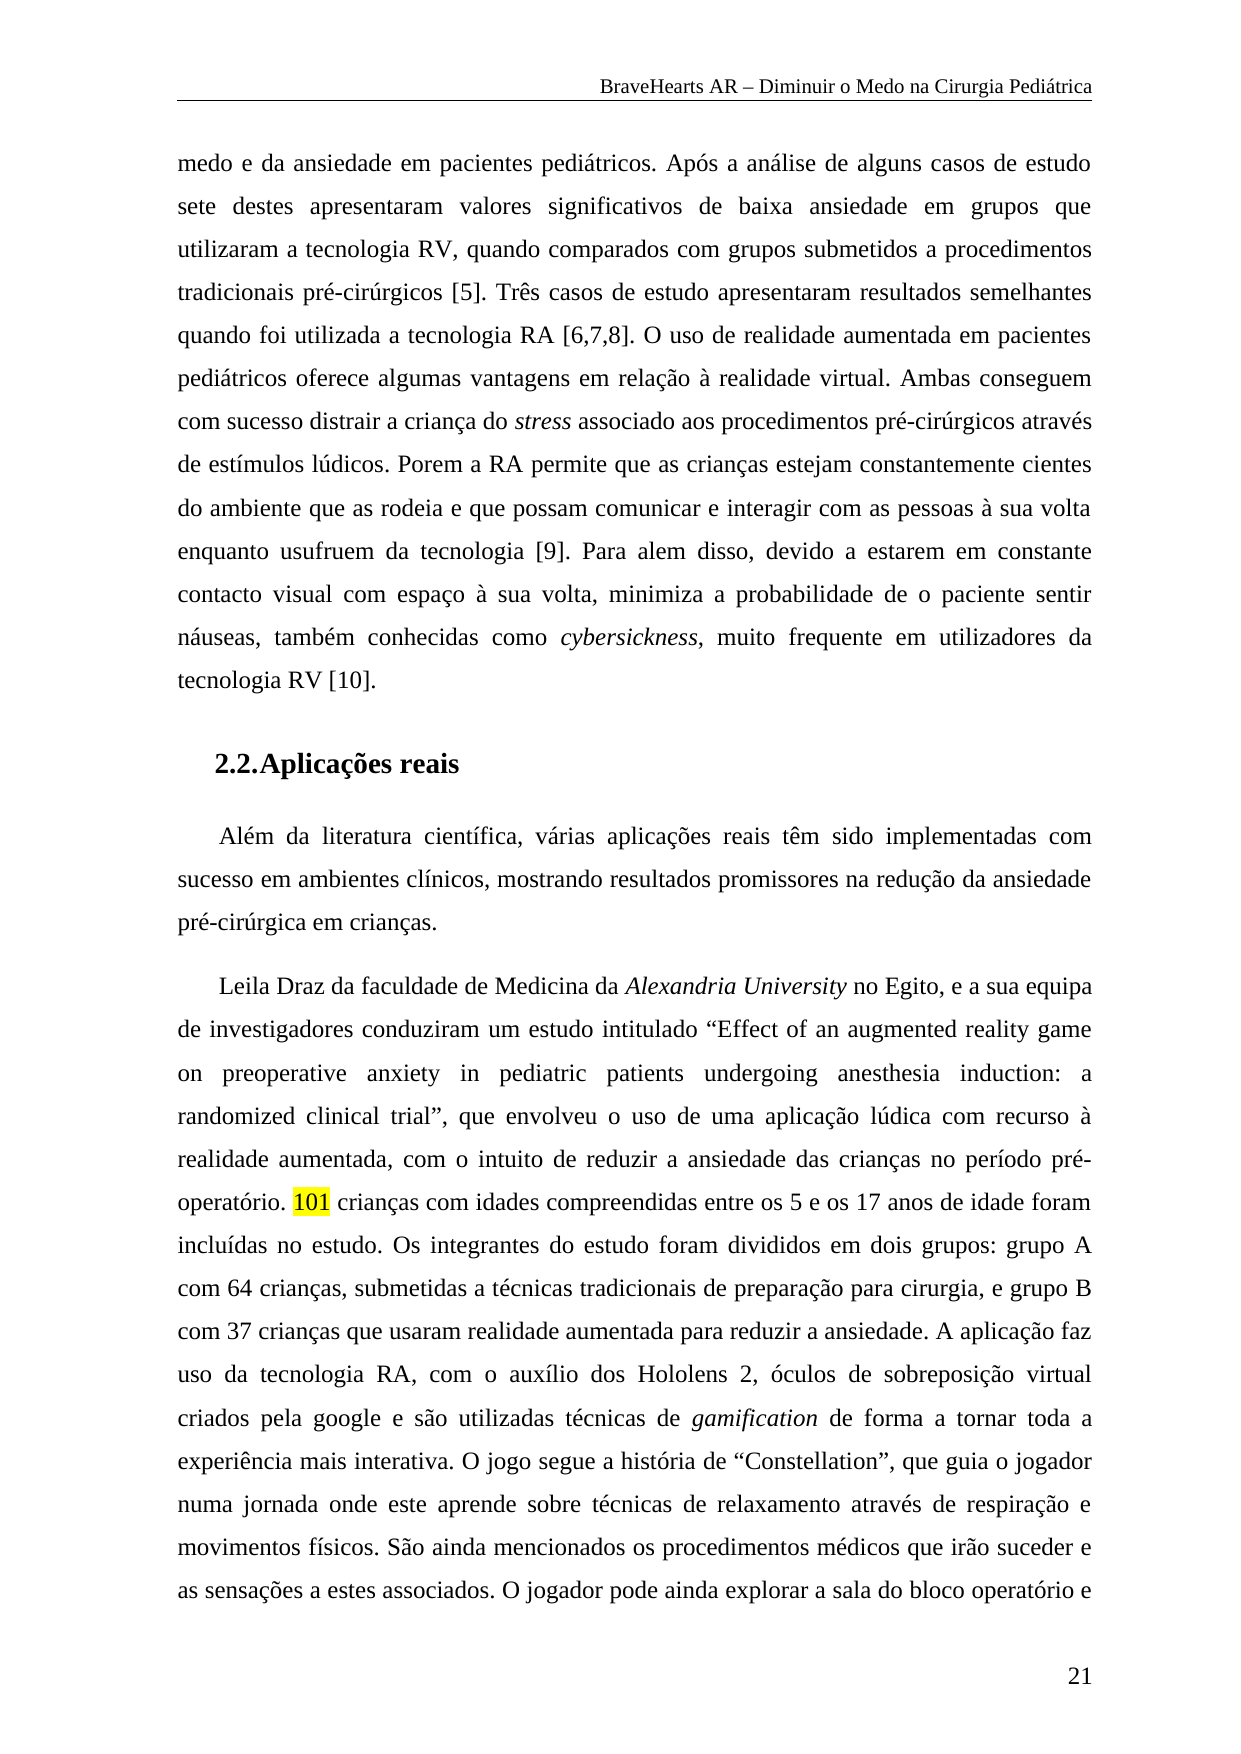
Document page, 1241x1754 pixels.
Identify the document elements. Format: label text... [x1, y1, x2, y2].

subtitle Aplicações reais [214, 746, 1092, 779]
text Além da literatura científica, várias aplicações reais têm sido implementadas com sucesso em ambientes clínicos, mostrando resultados promissores na redução da ansiedade pré-cirúrgica em crianças. [177, 821, 1092, 936]
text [177, 148, 1092, 694]
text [177, 971, 1092, 1604]
